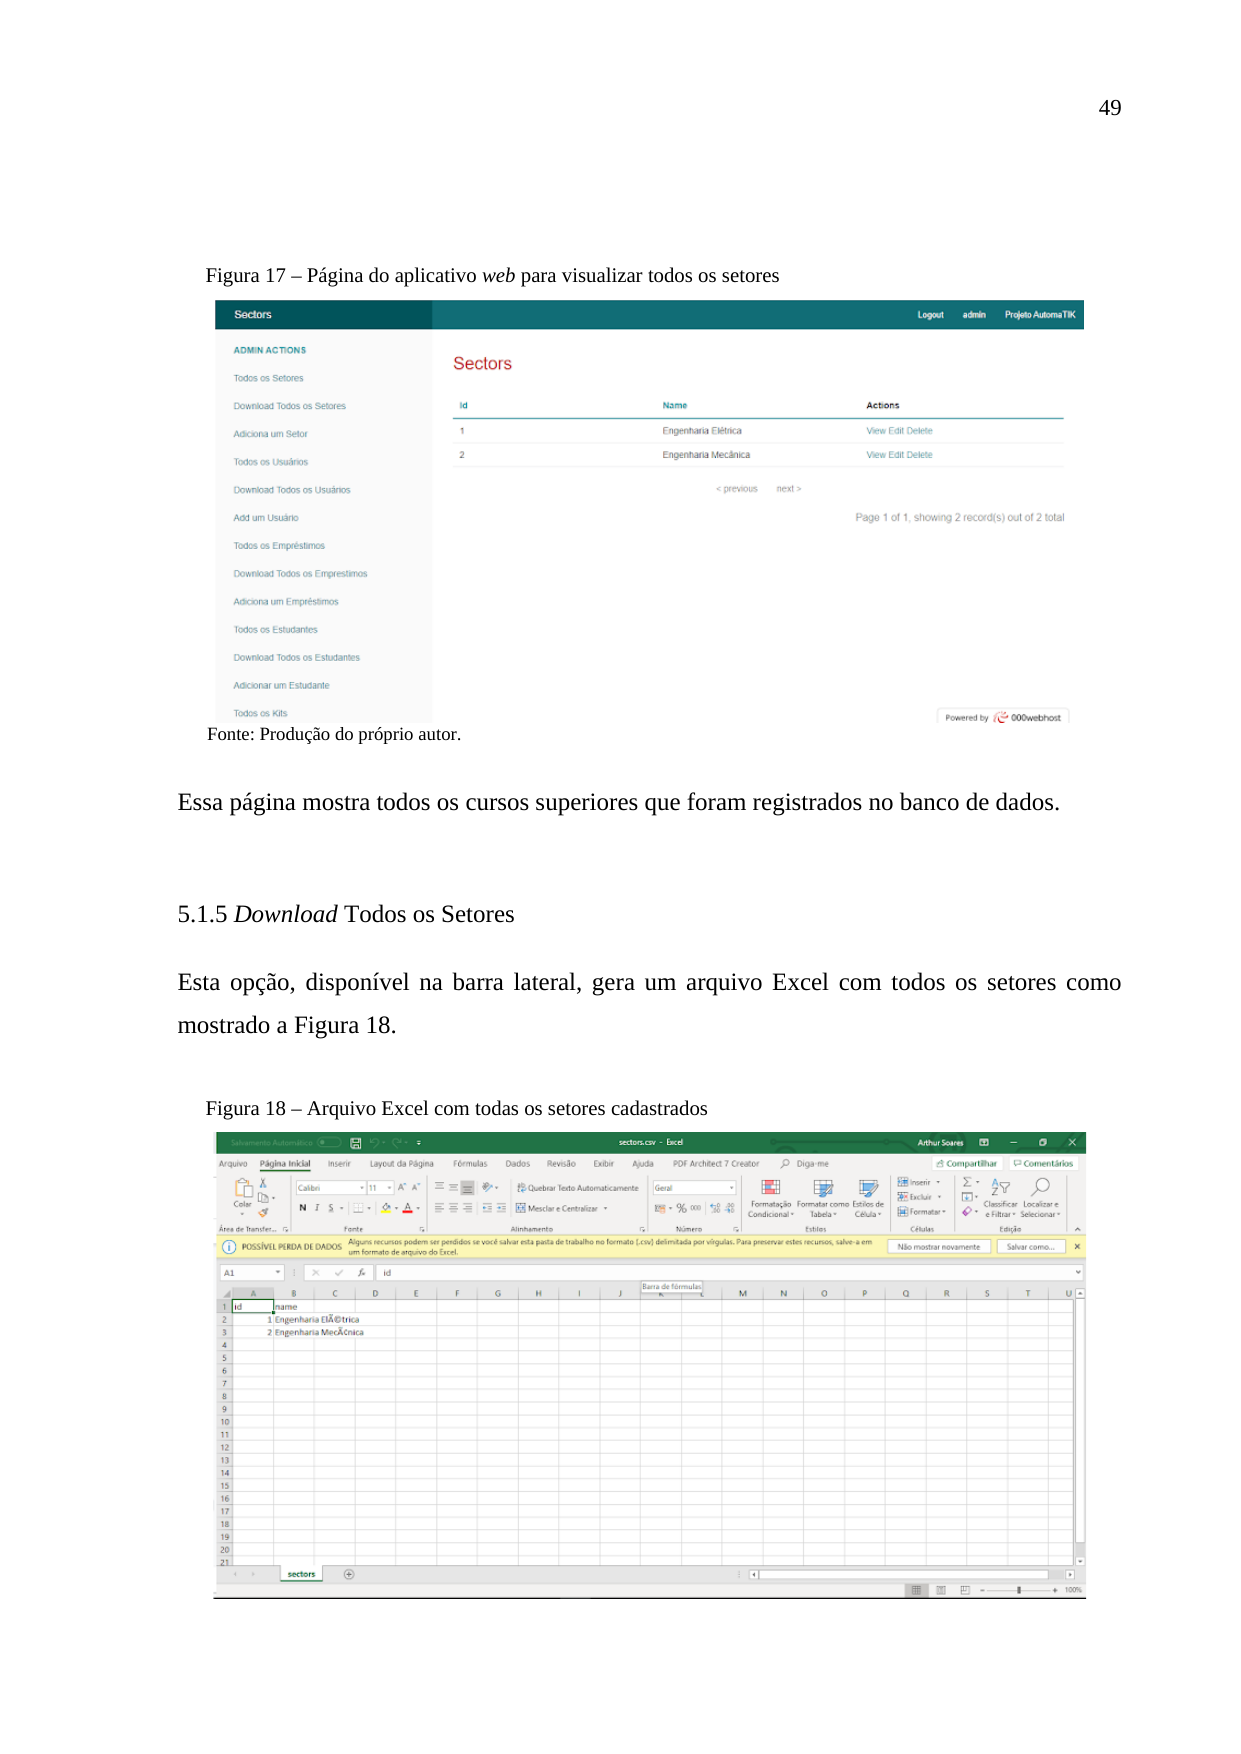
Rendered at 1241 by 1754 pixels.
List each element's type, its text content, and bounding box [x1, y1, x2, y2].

text Fonte: Produção do próprio autor. [207, 723, 1122, 744]
text Figura 18 – Arquivo Excel com todas os setores cadastrados [205, 1096, 1122, 1120]
text Esta opção, disponível na barra lateral, gera um arquivo Excel com todos os setores como mostrado a Figura 18. [177, 967, 1122, 1039]
text Figura 17 – Página do aplicativo web para visualizar todos os setores [205, 263, 1122, 287]
picture [215, 300, 1084, 723]
picture [213, 1132, 1087, 1599]
subtitle Download Todos os Setores [177, 899, 1122, 927]
text Essa página mostra todos os cursos superiores que foram registrados no banco de dados. [177, 787, 1122, 816]
